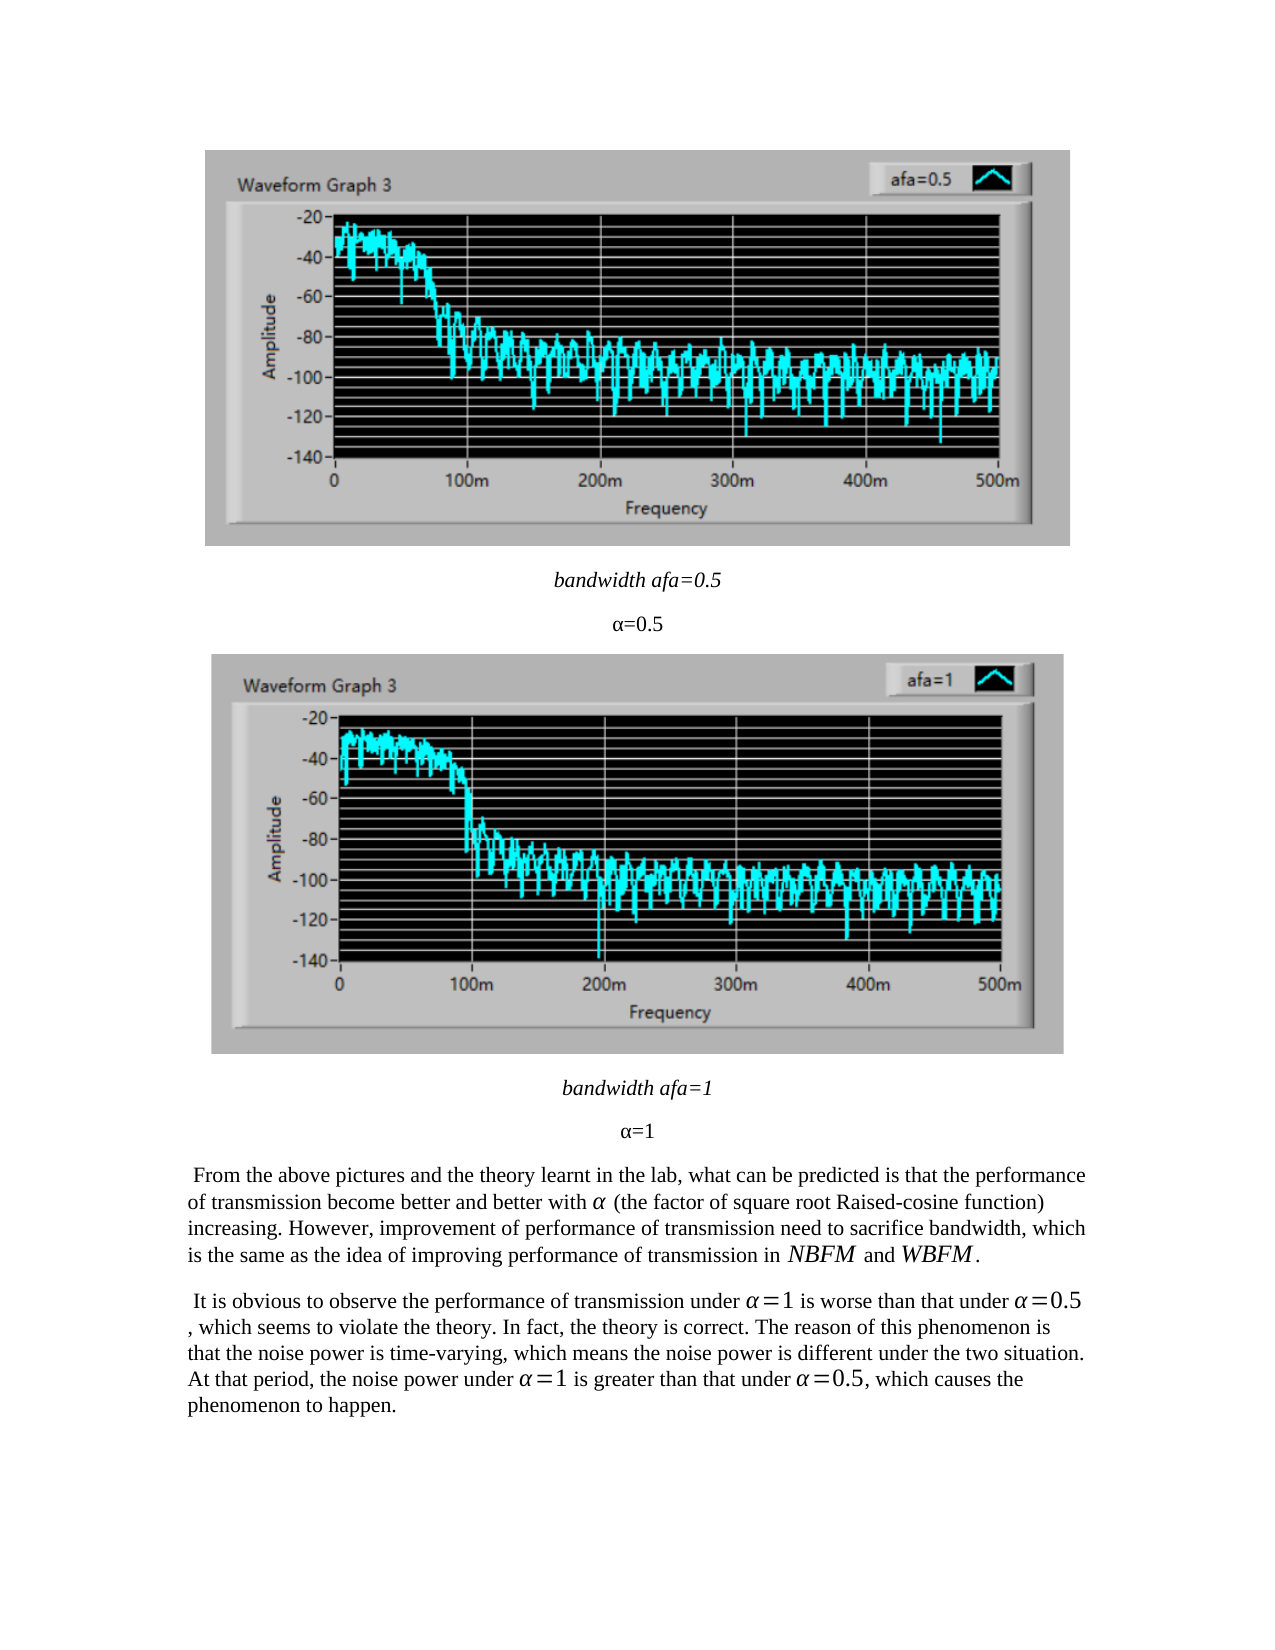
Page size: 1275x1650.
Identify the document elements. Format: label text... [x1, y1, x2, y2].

picture [211, 654, 1064, 1054]
text α=0.5 [187, 611, 1087, 636]
text bandwidth afa=1 [187, 1074, 1087, 1100]
picture [205, 150, 1071, 546]
text From the above pictures and the theory learnt in the lab, what can be predicted is that the performance of transmission become better and better with (the factor of square root Raised-cosine function) increasing. However, improvement of performance of transmission need to sacrifice bandwidth, which is the same as the idea of improving performance of transmission in and . [187, 1162, 1087, 1268]
text α=1 [187, 1118, 1087, 1144]
text It is obvious to observe the performance of transmission under is worse than that under , which seems to violate the theory. In fact, the theory is correct. The reason of this phenomenon is that the noise power is time-varying, which means the noise power is different under the two situation. At that period, the noise power under is greater than that under , which causes the phenomenon to happen. [187, 1287, 1087, 1418]
text bandwidth afa=0.5 [187, 567, 1087, 592]
